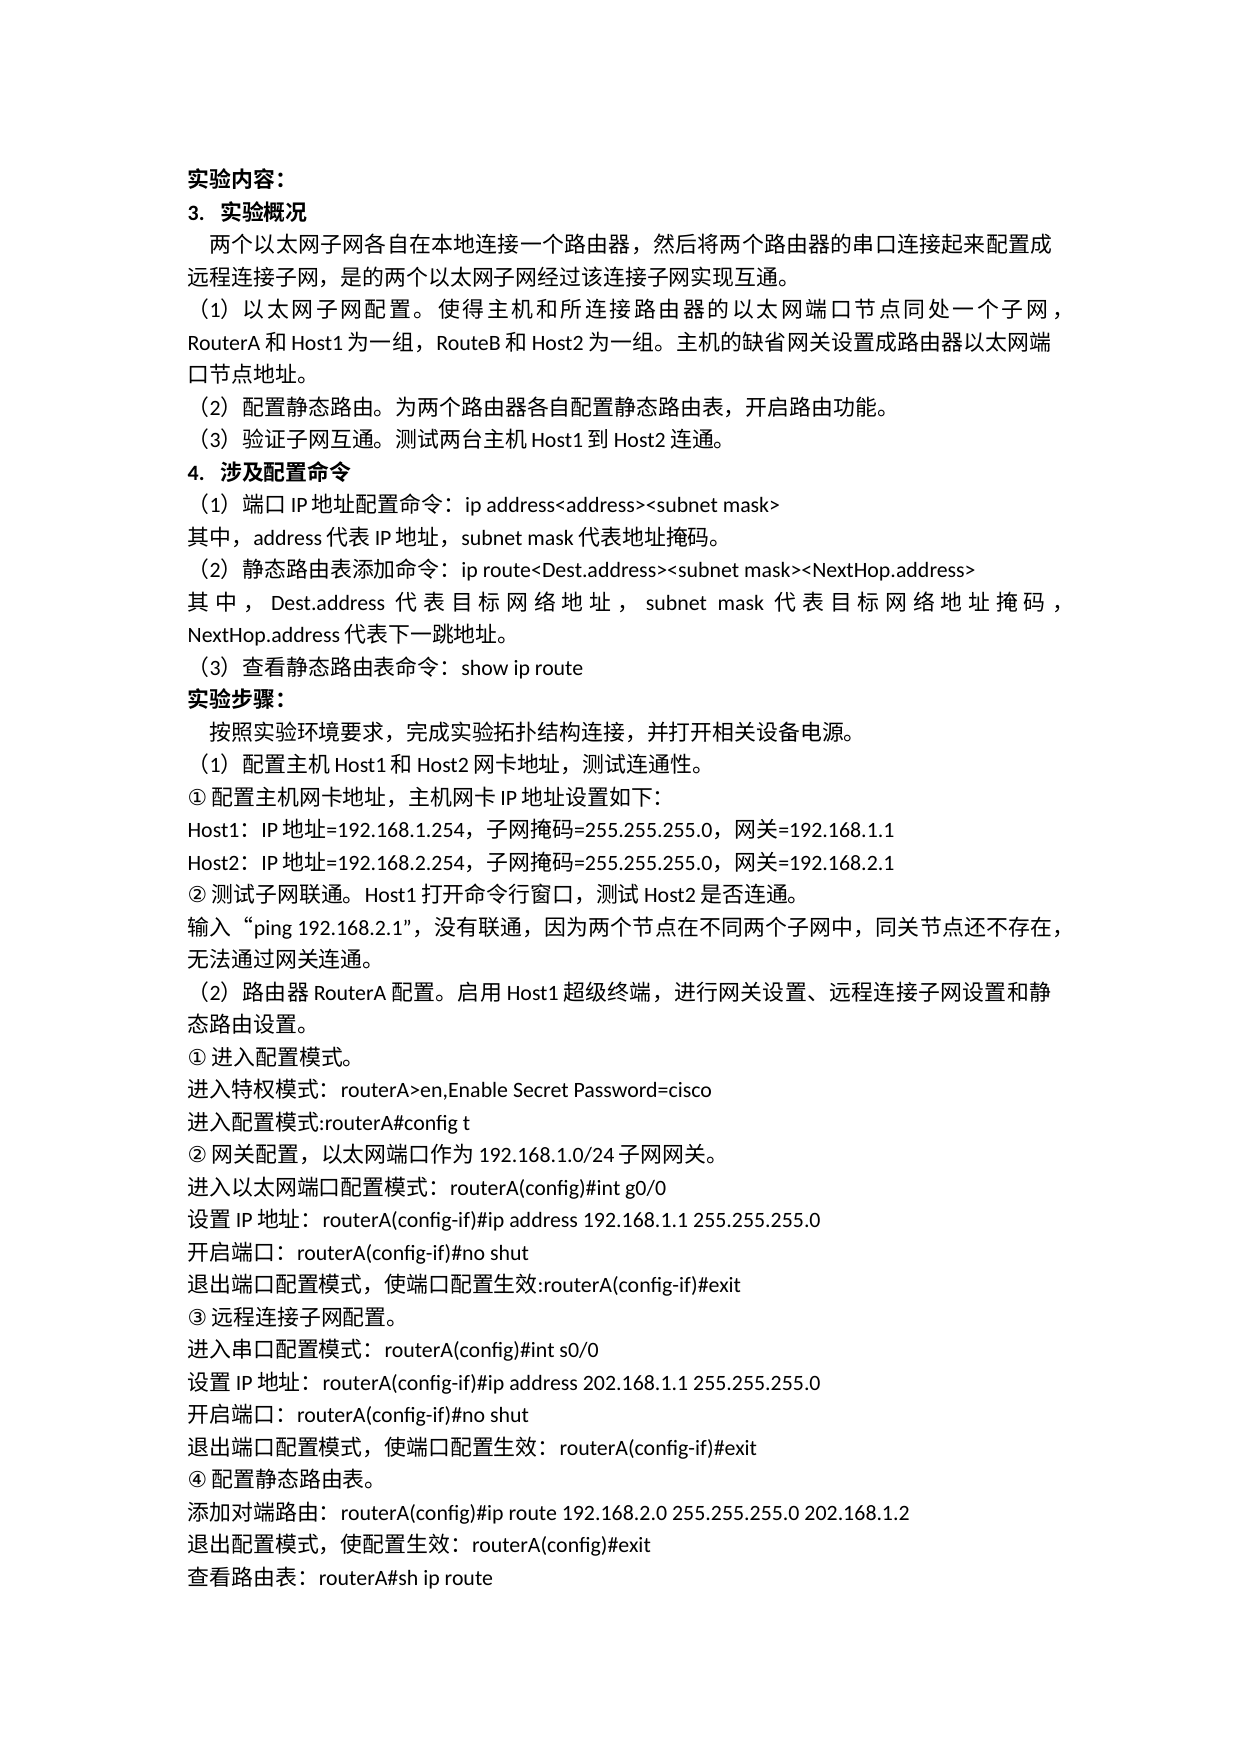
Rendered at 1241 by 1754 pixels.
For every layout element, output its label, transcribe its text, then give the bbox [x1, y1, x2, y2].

list 验证子网互通。测试两台主机Host1到Host2连通。 [187, 422, 1053, 454]
text 实验步骤： [187, 682, 1053, 714]
list 进入特权模式：routerA>en,Enable Secret Password=cisco [187, 1072, 1053, 1104]
text 按照实验环境要求，完成实验拓扑结构连接，并打开相关设备电源。 [187, 714, 1053, 747]
text 实验内容： [187, 162, 1053, 194]
list 退出端口配置模式，使端口配置生效:routerA(config-if)#exit [187, 1267, 1053, 1299]
list 两个以太网子网各自在本地连接一个路由器，然后将两个路由器的串口连接起来配置成远程连接子网，是的两个以太网子网经过该连接子网实现互通。 [187, 227, 1053, 292]
list ②测试子网联通。Host1打开命令行窗口，测试Host2是否连通。 [187, 877, 1053, 909]
list 其中，Dest.address代表目标网络地址，subnet mask代表目标网络地址掩码，NextHop.address代表下一跳地址。 [187, 584, 1053, 649]
list ③远程连接子网配置。 [187, 1299, 1053, 1332]
list 退出端口配置模式，使端口配置生效：routerA(config-if)#exit [187, 1429, 1053, 1462]
list ①进入配置模式。 [187, 1039, 1053, 1072]
list 其中，address代表IP地址，subnet mask代表地址掩码。 [187, 519, 1053, 552]
list ②网关配置，以太网端口作为192.168.1.0/24子网网关。 [187, 1137, 1053, 1169]
list 涉及配置命令 [187, 454, 1053, 487]
list 配置静态路由。为两个路由器各自配置静态路由表，开启路由功能。 [187, 389, 1053, 422]
list 配置主机Host1和Host2网卡地址，测试连通性。 [187, 747, 1053, 779]
list 退出配置模式，使配置生效：routerA(config)#exit [187, 1527, 1053, 1559]
list 设置IP地址：routerA(config-if)#ip address 202.168.1.1 255.255.255.0 [187, 1364, 1053, 1397]
list 进入以太网端口配置模式：routerA(config)#int g0/0 [187, 1169, 1053, 1202]
list 添加对端路由：routerA(config)#ip route 192.168.2.0 255.255.255.0 202.168.1.2 [187, 1494, 1053, 1527]
list ①配置主机网卡地址，主机网卡IP地址设置如下： Host1：IP地址=192.168.1.254，子网掩码=255.255.255.0，网关=192.168.1.1 [187, 779, 1053, 844]
list 开启端口：routerA(config-if)#no shut [187, 1397, 1053, 1429]
list ④配置静态路由表。 [187, 1462, 1053, 1494]
list 开启端口：routerA(config-if)#no shut [187, 1234, 1053, 1267]
list 以太网子网配置。使得主机和所连接路由器的以太网端口节点同处一个子网，RouterA和Host1为一组，RouteB和Host2为一组。主机的缺省网关设置成路由器以太网端口节点地址。 [187, 292, 1053, 389]
list 输入“ping 192.168.2.1”，没有联通，因为两个节点在不同两个子网中，同关节点还不存在，无法通过网关连通。 [187, 909, 1053, 974]
list 查看静态路由表命令：show ip route [187, 649, 1053, 682]
list 路由器RouterA配置。启用Host1超级终端，进行网关设置、远程连接子网设置和静态路由设置。 [187, 974, 1053, 1039]
list 端口IP地址配置命令：ip address<address><subnet mask> [187, 487, 1053, 519]
list 进入串口配置模式：routerA(config)#int s0/0 [187, 1332, 1053, 1364]
list 设置IP地址：routerA(config-if)#ip address 192.168.1.1 255.255.255.0 [187, 1202, 1053, 1234]
list Host2：IP地址=192.168.2.254，子网掩码=255.255.255.0，网关=192.168.2.1 [187, 844, 1053, 877]
list 查看路由表：routerA#sh ip route [187, 1559, 1053, 1592]
list 实验概况 [187, 194, 1053, 227]
list 进入配置模式:routerA#config t [187, 1104, 1053, 1137]
list 静态路由表添加命令：ip route<Dest.address><subnet mask><NextHop.address> [187, 552, 1053, 584]
